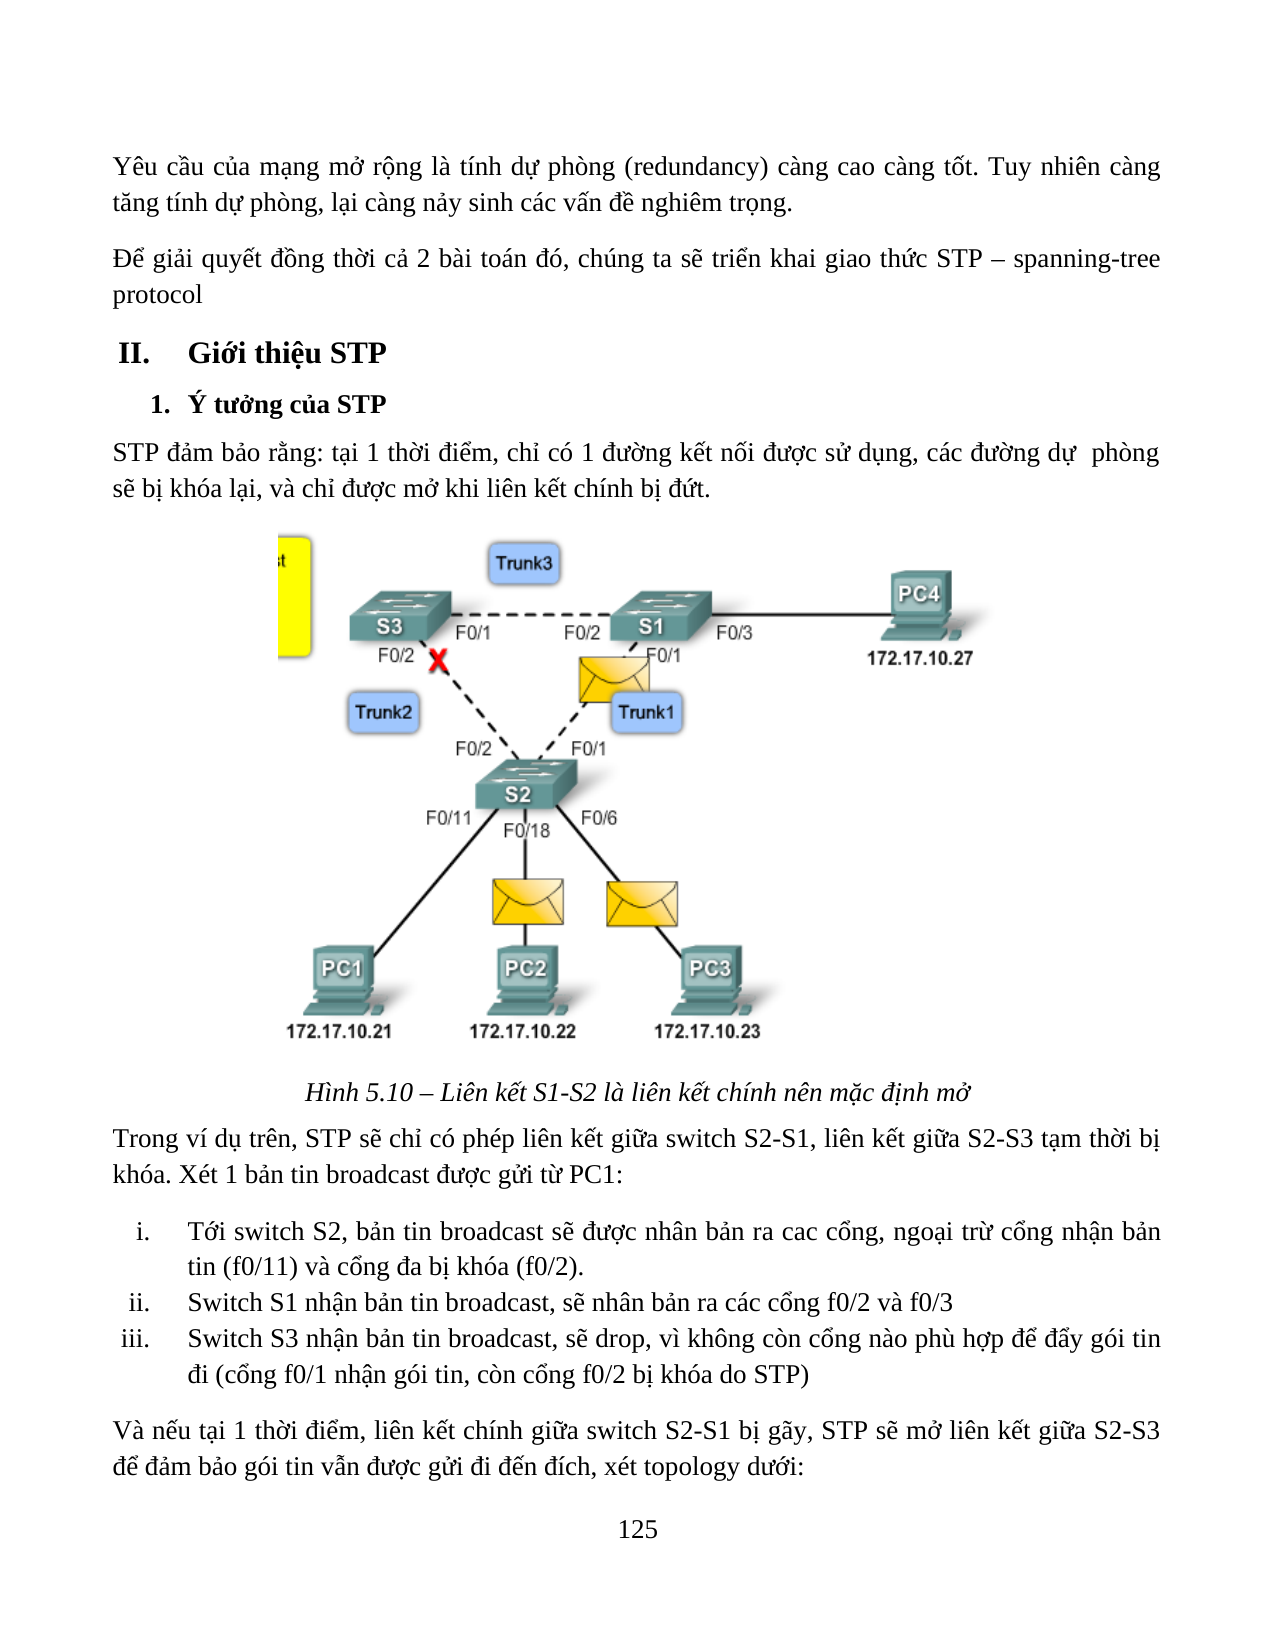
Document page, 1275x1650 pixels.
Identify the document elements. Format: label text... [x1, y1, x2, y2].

subtitle Giới thiệu STP [150, 334, 1162, 371]
text Để giải quyết đồng thời cả 2 bài toán đó, chúng ta sẽ triển khai giao thức STP – spanning-tree protocol [112, 242, 1162, 309]
text Yêu cầu của mạng mở rộng là tính dự phòng (redundancy) càng cao càng tốt. Tuy nhiên càng tăng tính dự phòng, lại càng nảy sinh các vấn đề nghiêm trọng. [112, 150, 1162, 217]
text Hình 5.10 – Liên kết S1-S2 là liên kết chính nên mặc định mở [112, 1076, 1162, 1107]
subtitle Ý tưởng của STP [150, 388, 1162, 419]
picture [278, 528, 997, 1051]
text Trong ví dụ trên, STP sẽ chỉ có phép liên kết giữa switch S2-S1, liên kết giữa S2-S3 tạm thời bị khóa. Xét 1 bản tin broadcast được gửi từ PC1: [112, 1122, 1162, 1189]
list Switch S3 nhận bản tin broadcast, sẽ drop, vì không còn cổng nào phù hợp để đẩy gói tin đi (cổng f0/1 nhận gói tin, còn cổng f0/2 bị khóa do STP) [150, 1322, 1162, 1389]
text STP đảm bảo rằng: tại 1 thời điểm, chỉ có 1 đường kết nối được sử dụng, các đường dự phòng sẽ bị khóa lại, và chỉ được mở khi liên kết chính bị đứt. [112, 437, 1162, 503]
list Switch S1 nhận bản tin broadcast, sẽ nhân bản ra các cổng f0/2 và f0/3 [150, 1286, 1162, 1317]
list Tới switch S2, bản tin broadcast sẽ được nhân bản ra cac cổng, ngoại trừ cổng nhận bản tin (f0/11) và cổng đa bị khóa (f0/2). [150, 1215, 1162, 1282]
text Và nếu tại 1 thời điểm, liên kết chính giữa switch S2-S1 bị gãy, STP sẽ mở liên kết giữa S2-S3 để đảm bảo gói tin vẫn được gửi đi đến đích, xét topology dưới: [112, 1414, 1162, 1481]
